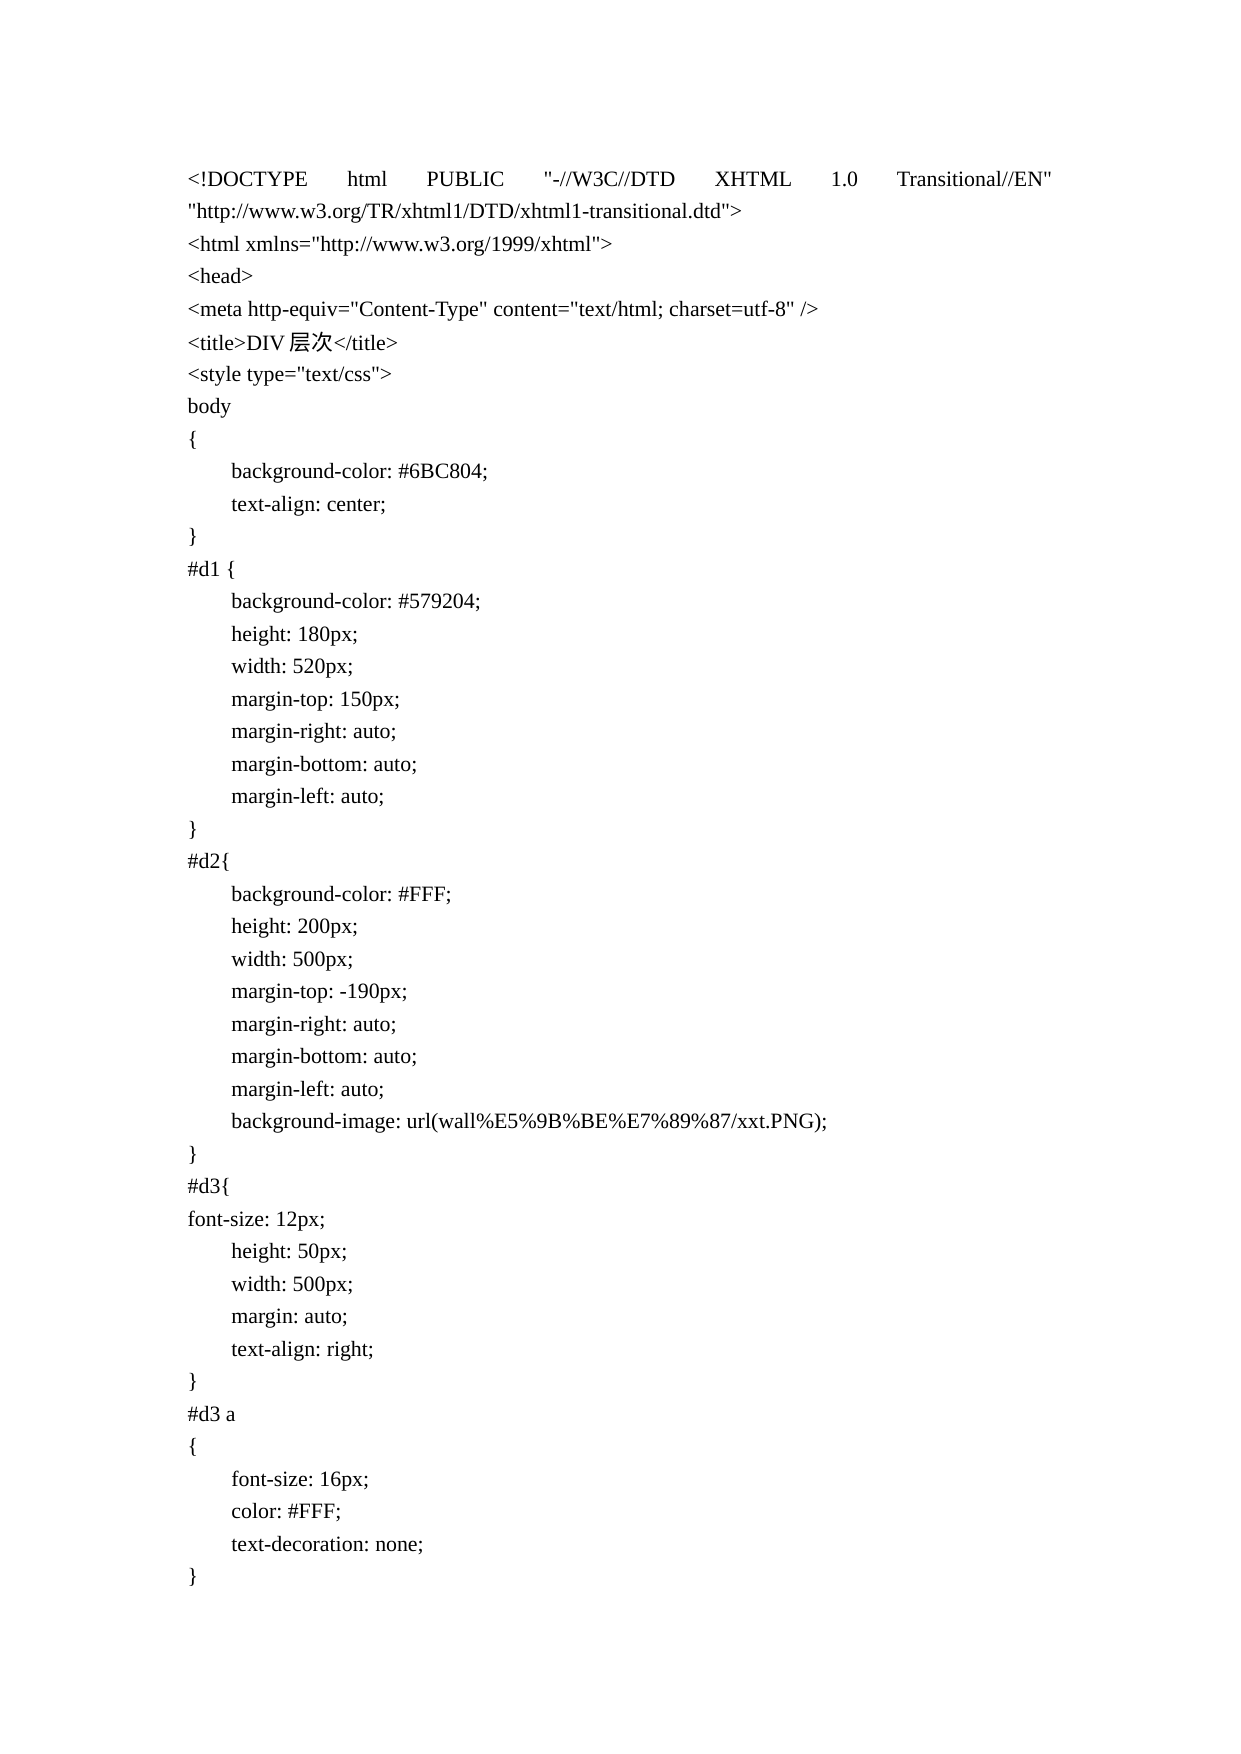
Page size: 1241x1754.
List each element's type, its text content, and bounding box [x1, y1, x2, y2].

text color: #FFF; [187, 1494, 1053, 1527]
text width: 520px; [187, 649, 1053, 682]
text margin-top: 150px; [187, 682, 1053, 714]
text #d3{ [187, 1169, 1053, 1202]
text font-size: 16px; [187, 1462, 1053, 1494]
text background-color: #6BC804; [187, 454, 1053, 487]
text margin-top: -190px; [187, 974, 1053, 1007]
text margin-bottom: auto; [187, 1039, 1053, 1072]
text body [187, 389, 1053, 422]
text margin-bottom: auto; [187, 747, 1053, 779]
text background-color: #579204; [187, 584, 1053, 617]
text <style type="text/css"> [187, 357, 1053, 389]
text <!DOCTYPE html PUBLIC "-//W3C//DTD XHTML 1.0 Transitional//EN" "http://www.w3.org/TR/xhtml1/DTD/xhtml1-transitional.dtd"> [187, 162, 1053, 227]
text margin-right: auto; [187, 1007, 1053, 1039]
text text-align: right; [187, 1332, 1053, 1364]
text margin-left: auto; [187, 1072, 1053, 1104]
text text-align: center; [187, 487, 1053, 519]
text width: 500px; [187, 1267, 1053, 1299]
text height: 50px; [187, 1234, 1053, 1267]
text background-image: url(wall%E5%9B%BE%E7%89%87/xxt.PNG); [187, 1104, 1053, 1137]
text font-size: 12px; [187, 1202, 1053, 1234]
text margin-right: auto; [187, 714, 1053, 747]
text height: 200px; [187, 909, 1053, 942]
text } [187, 1559, 1053, 1592]
text background-color: #FFF; [187, 877, 1053, 909]
text { [187, 422, 1053, 454]
text } [187, 1364, 1053, 1397]
text text-decoration: none; [187, 1527, 1053, 1559]
text <html xmlns="http://www.w3.org/1999/xhtml"> [187, 227, 1053, 259]
text width: 500px; [187, 942, 1053, 974]
text } [187, 1137, 1053, 1169]
text #d1 { [187, 552, 1053, 584]
text <meta http-equiv="Content-Type" content="text/html; charset=utf-8" /> [187, 292, 1053, 324]
text { [187, 1429, 1053, 1462]
text } [187, 519, 1053, 552]
text <head> [187, 259, 1053, 292]
text } [187, 812, 1053, 844]
text <title>DIV层次</title> [187, 324, 1053, 357]
text #d2{ [187, 844, 1053, 877]
text margin-left: auto; [187, 779, 1053, 812]
text margin: auto; [187, 1299, 1053, 1332]
text height: 180px; [187, 617, 1053, 649]
text #d3 a [187, 1397, 1053, 1429]
